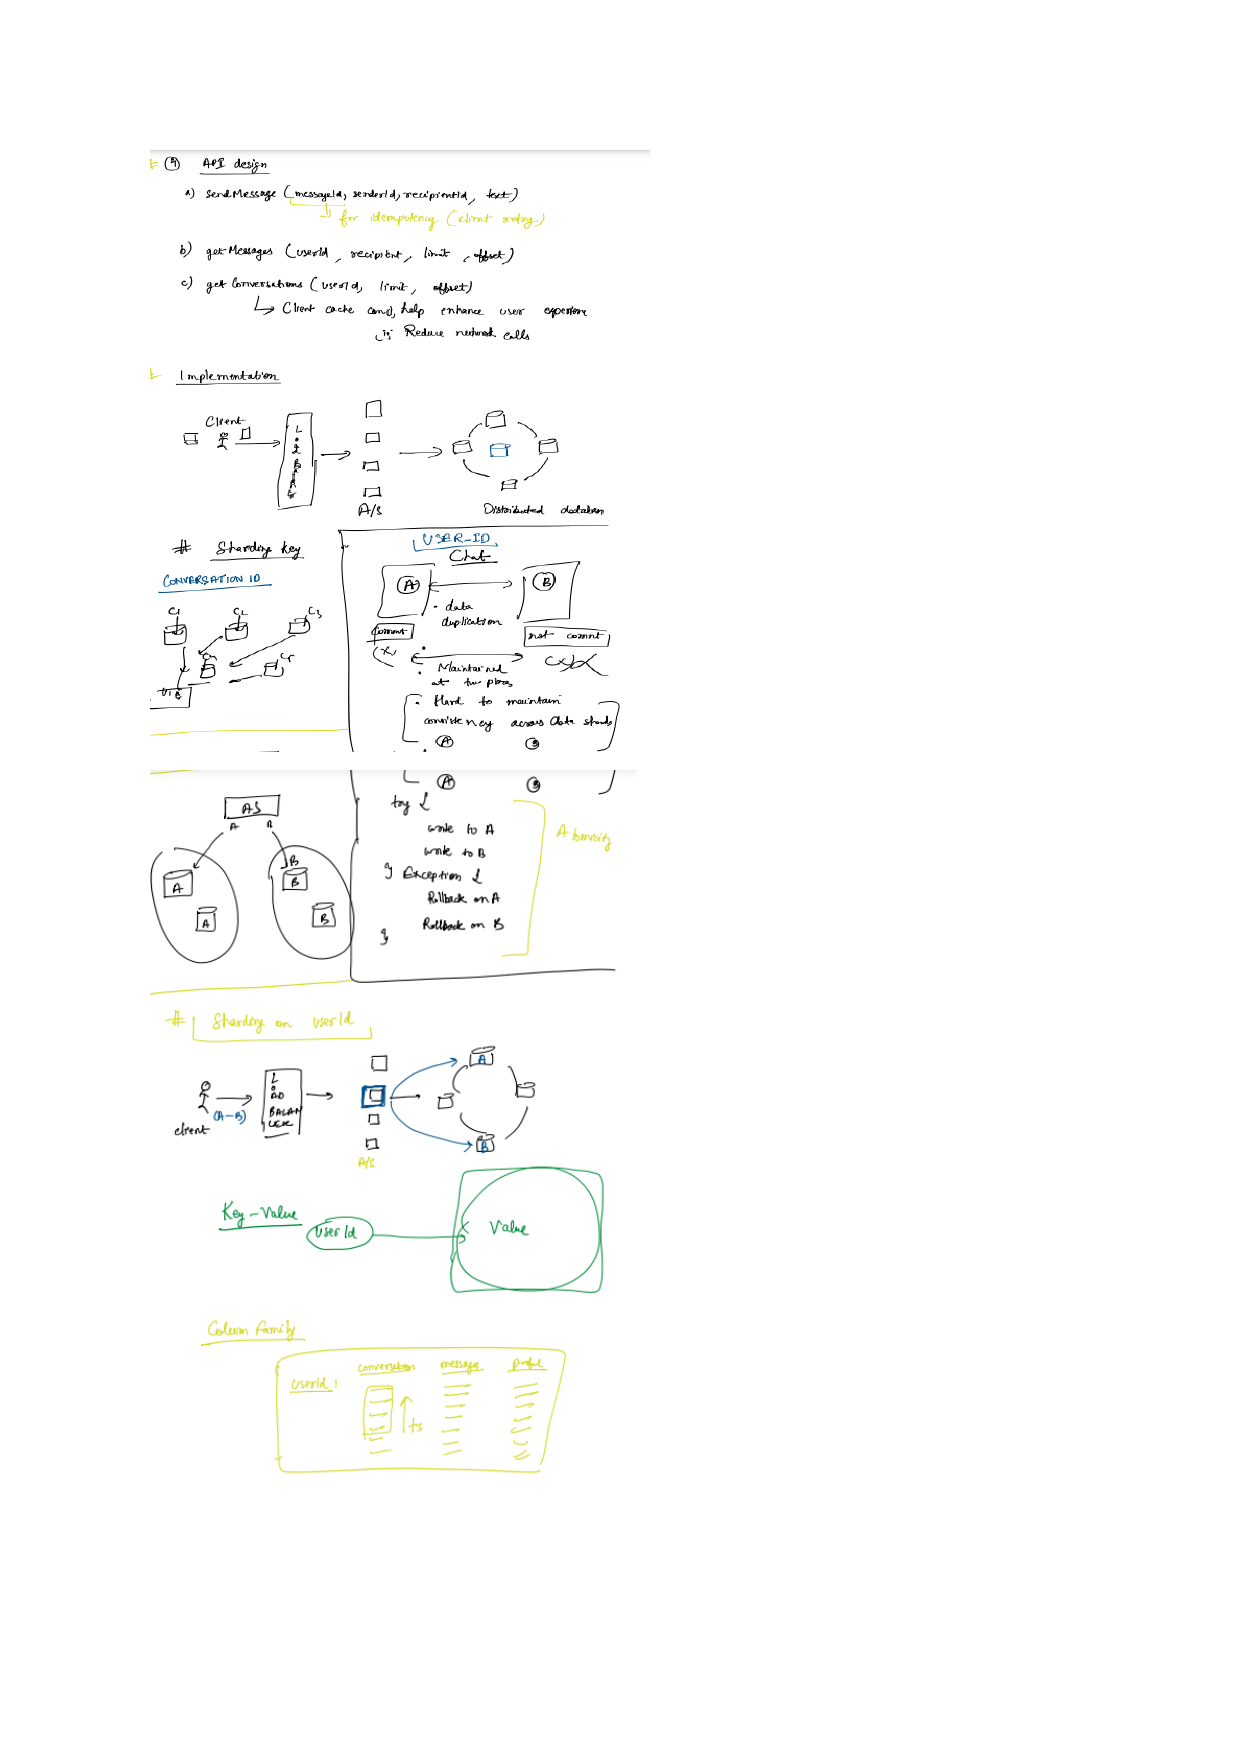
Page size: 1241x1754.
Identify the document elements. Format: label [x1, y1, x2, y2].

picture [150, 150, 651, 752]
picture [150, 770, 637, 1487]
